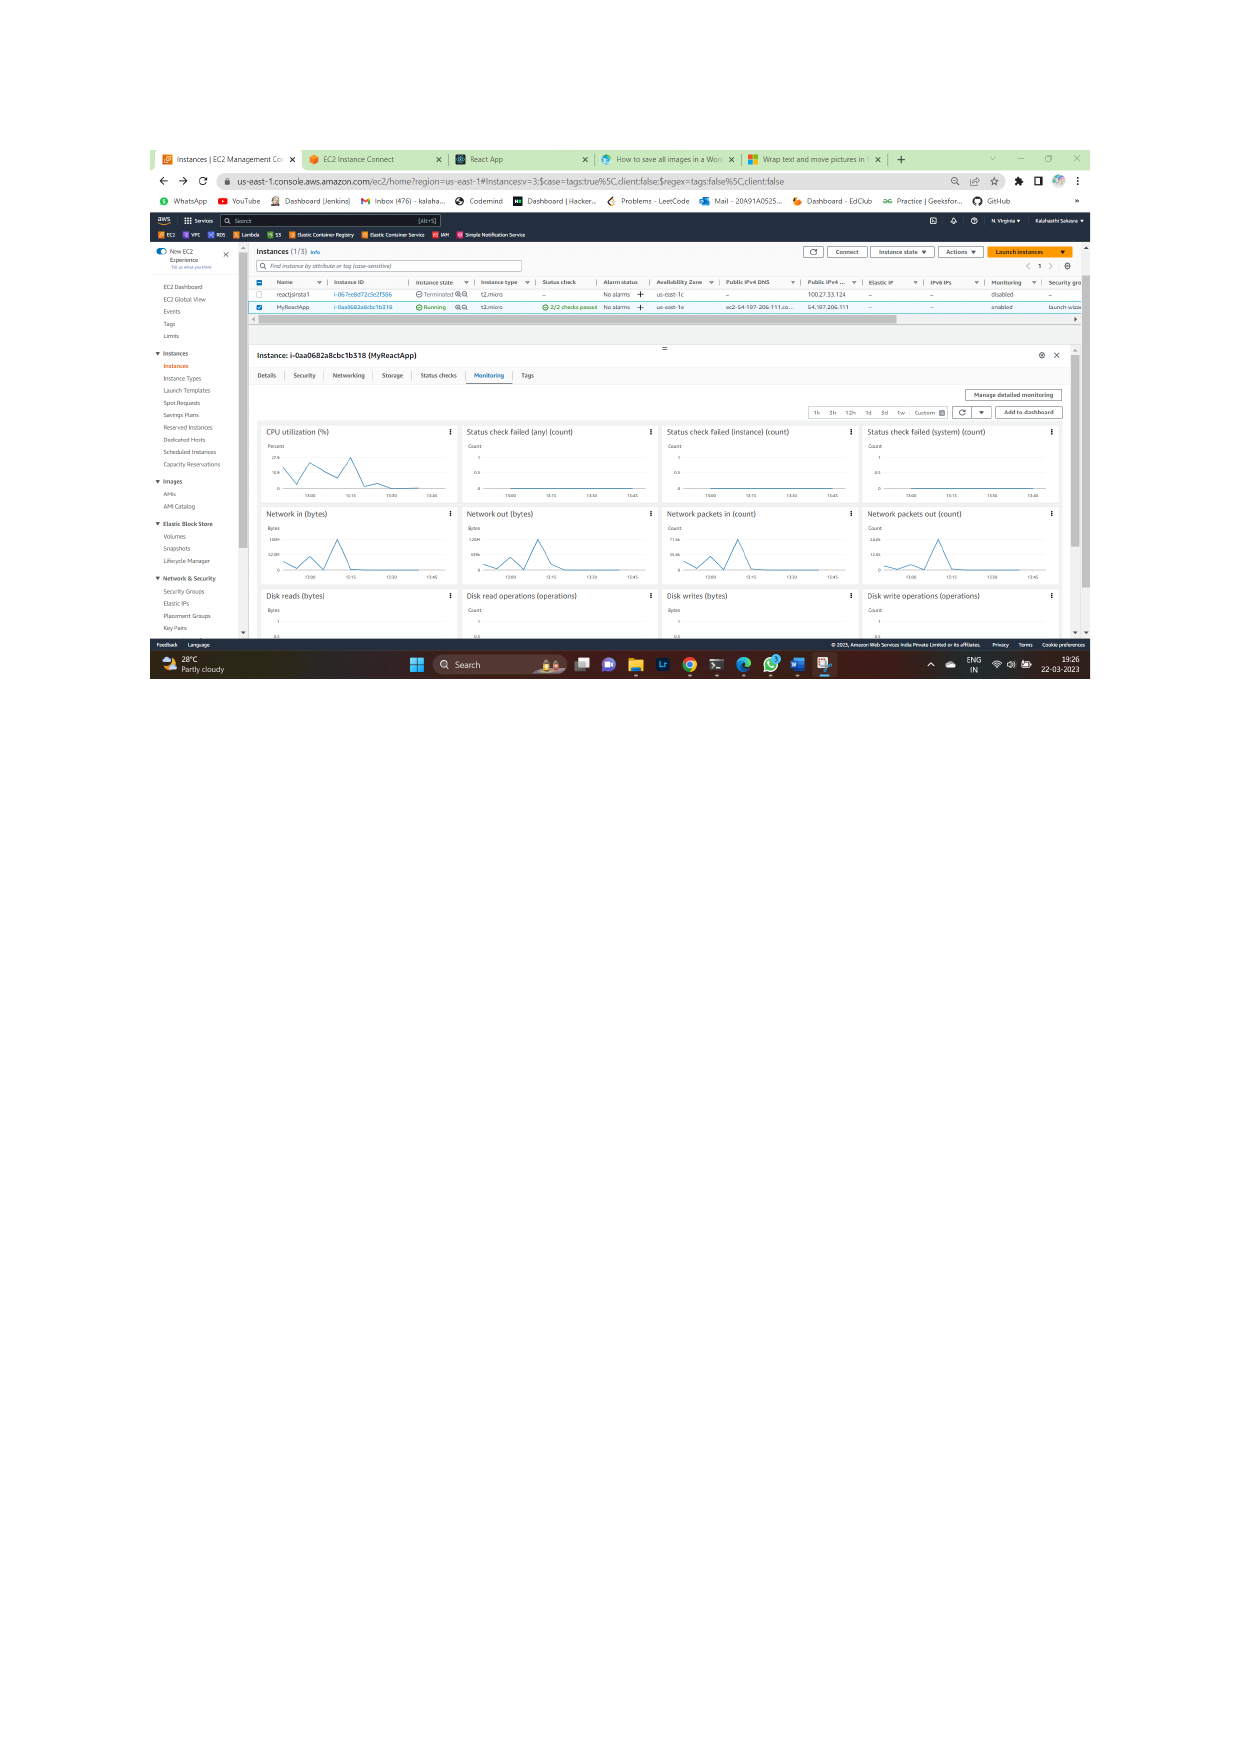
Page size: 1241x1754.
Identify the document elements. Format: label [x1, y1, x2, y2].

picture [150, 150, 1091, 679]
